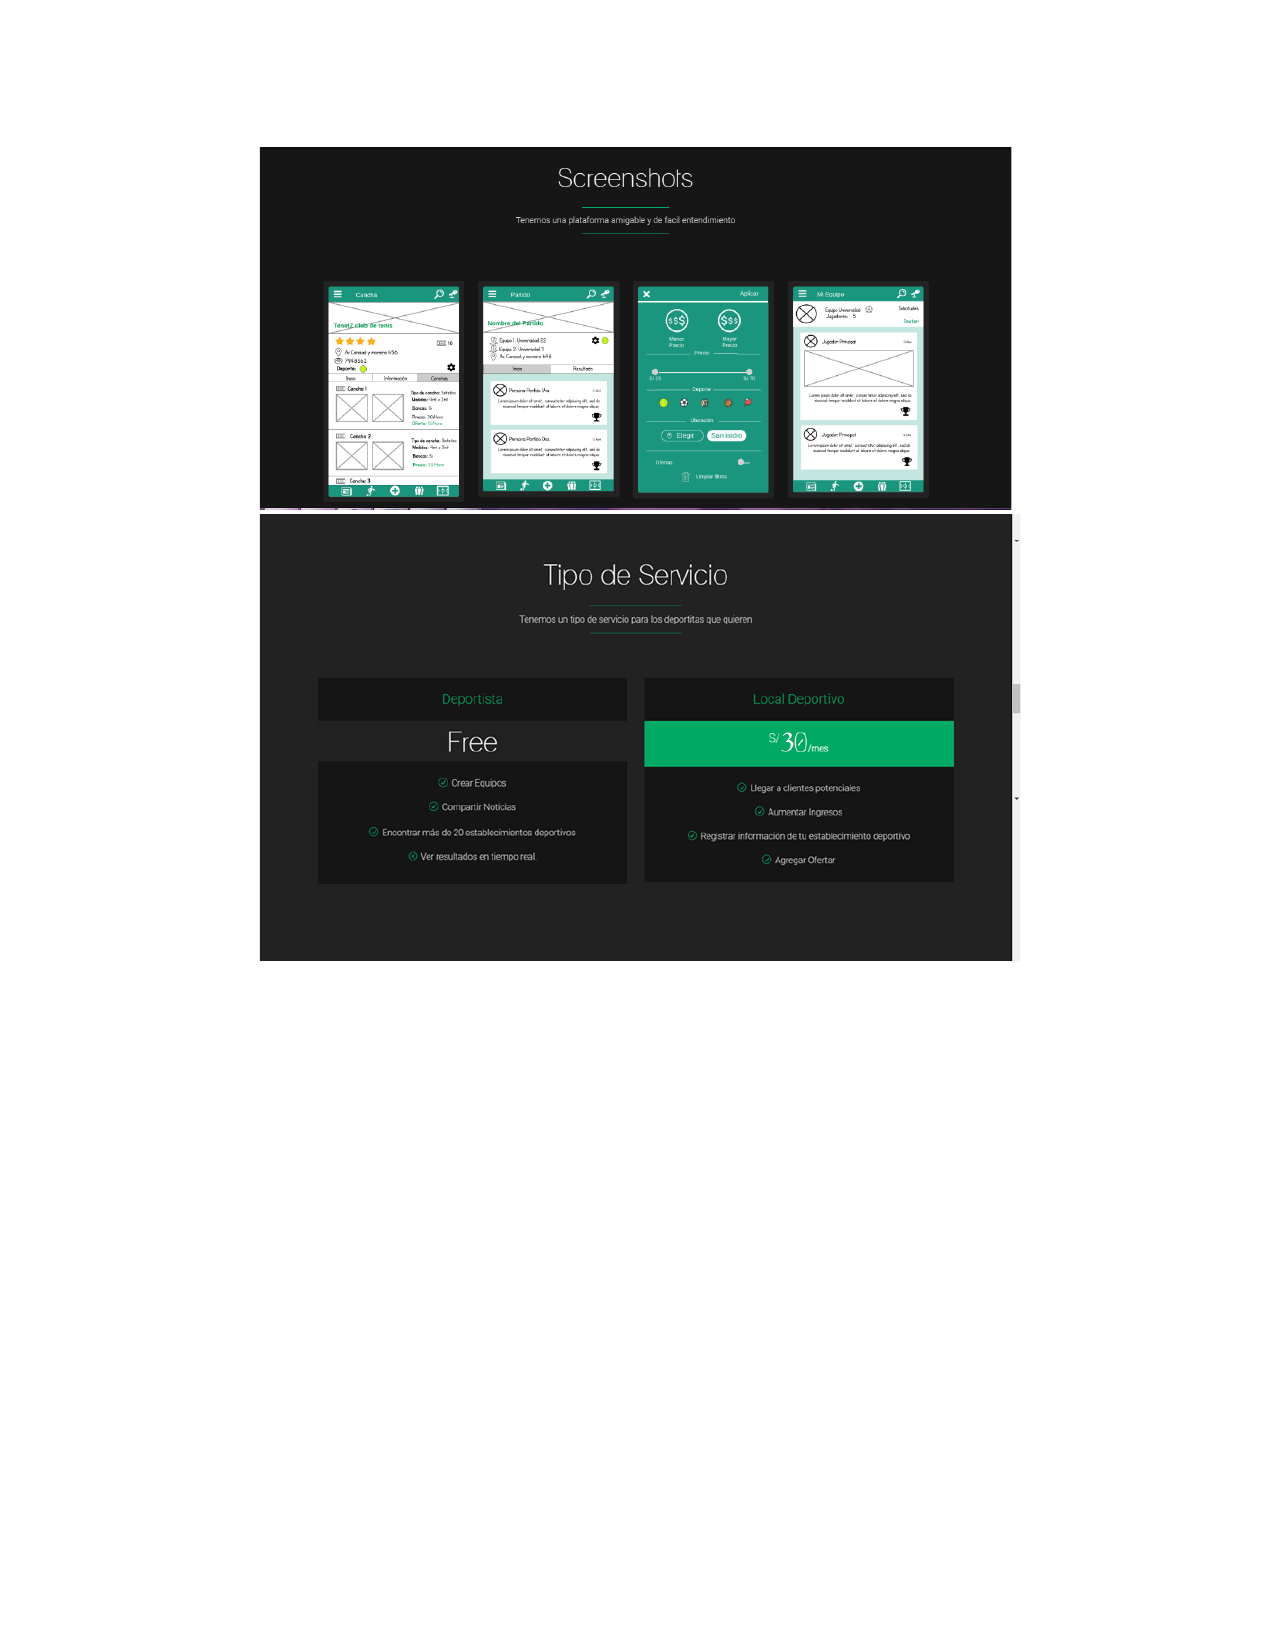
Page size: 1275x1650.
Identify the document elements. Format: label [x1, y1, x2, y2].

picture [259, 147, 1012, 510]
picture [259, 514, 1021, 961]
subtitle [215, 148, 1098, 960]
